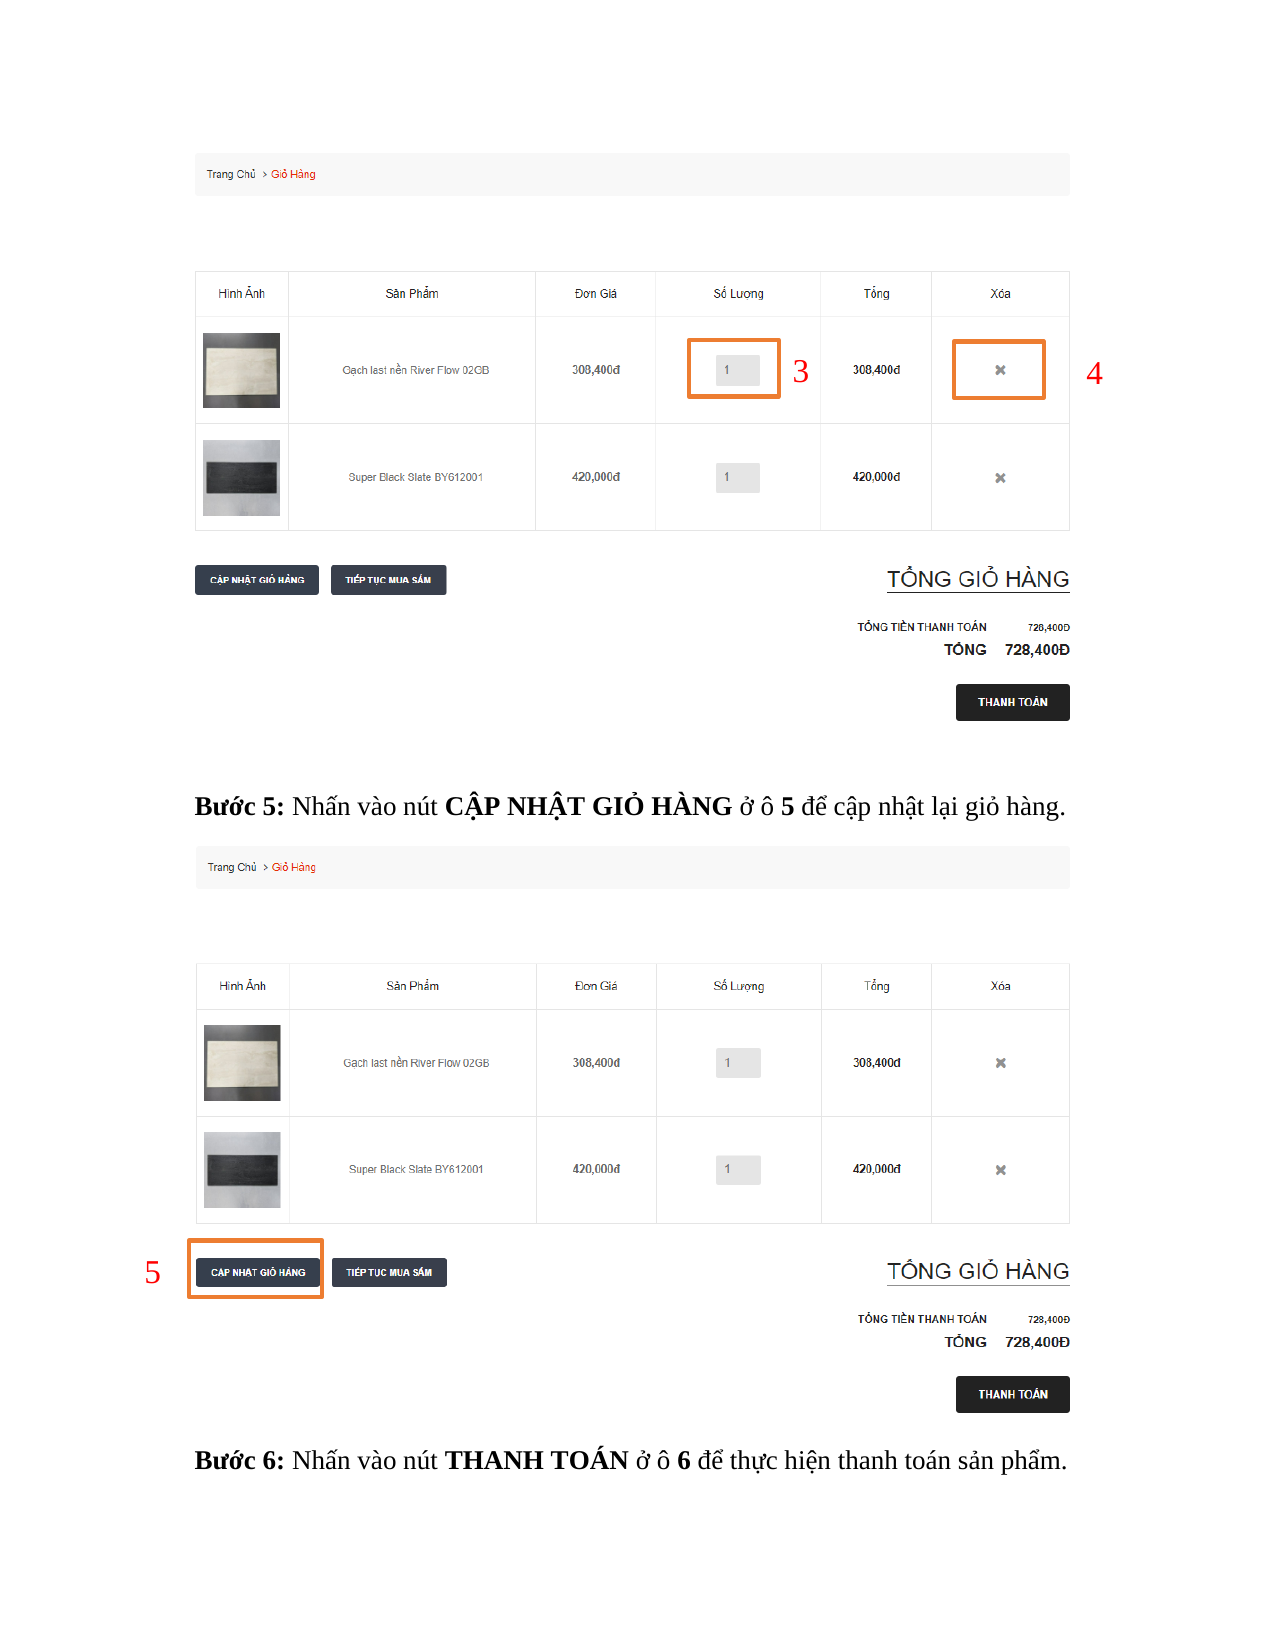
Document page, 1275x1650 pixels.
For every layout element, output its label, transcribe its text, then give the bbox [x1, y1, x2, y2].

picture [150, 150, 1125, 750]
list Bước 5: Nhấn vào nút CẬP NHẬT GIỎ HÀNG ở ô 5 để cập nhật lại giỏ hàng. [194, 790, 1125, 821]
picture [151, 842, 1124, 1439]
picture [151, 1272, 156, 1282]
